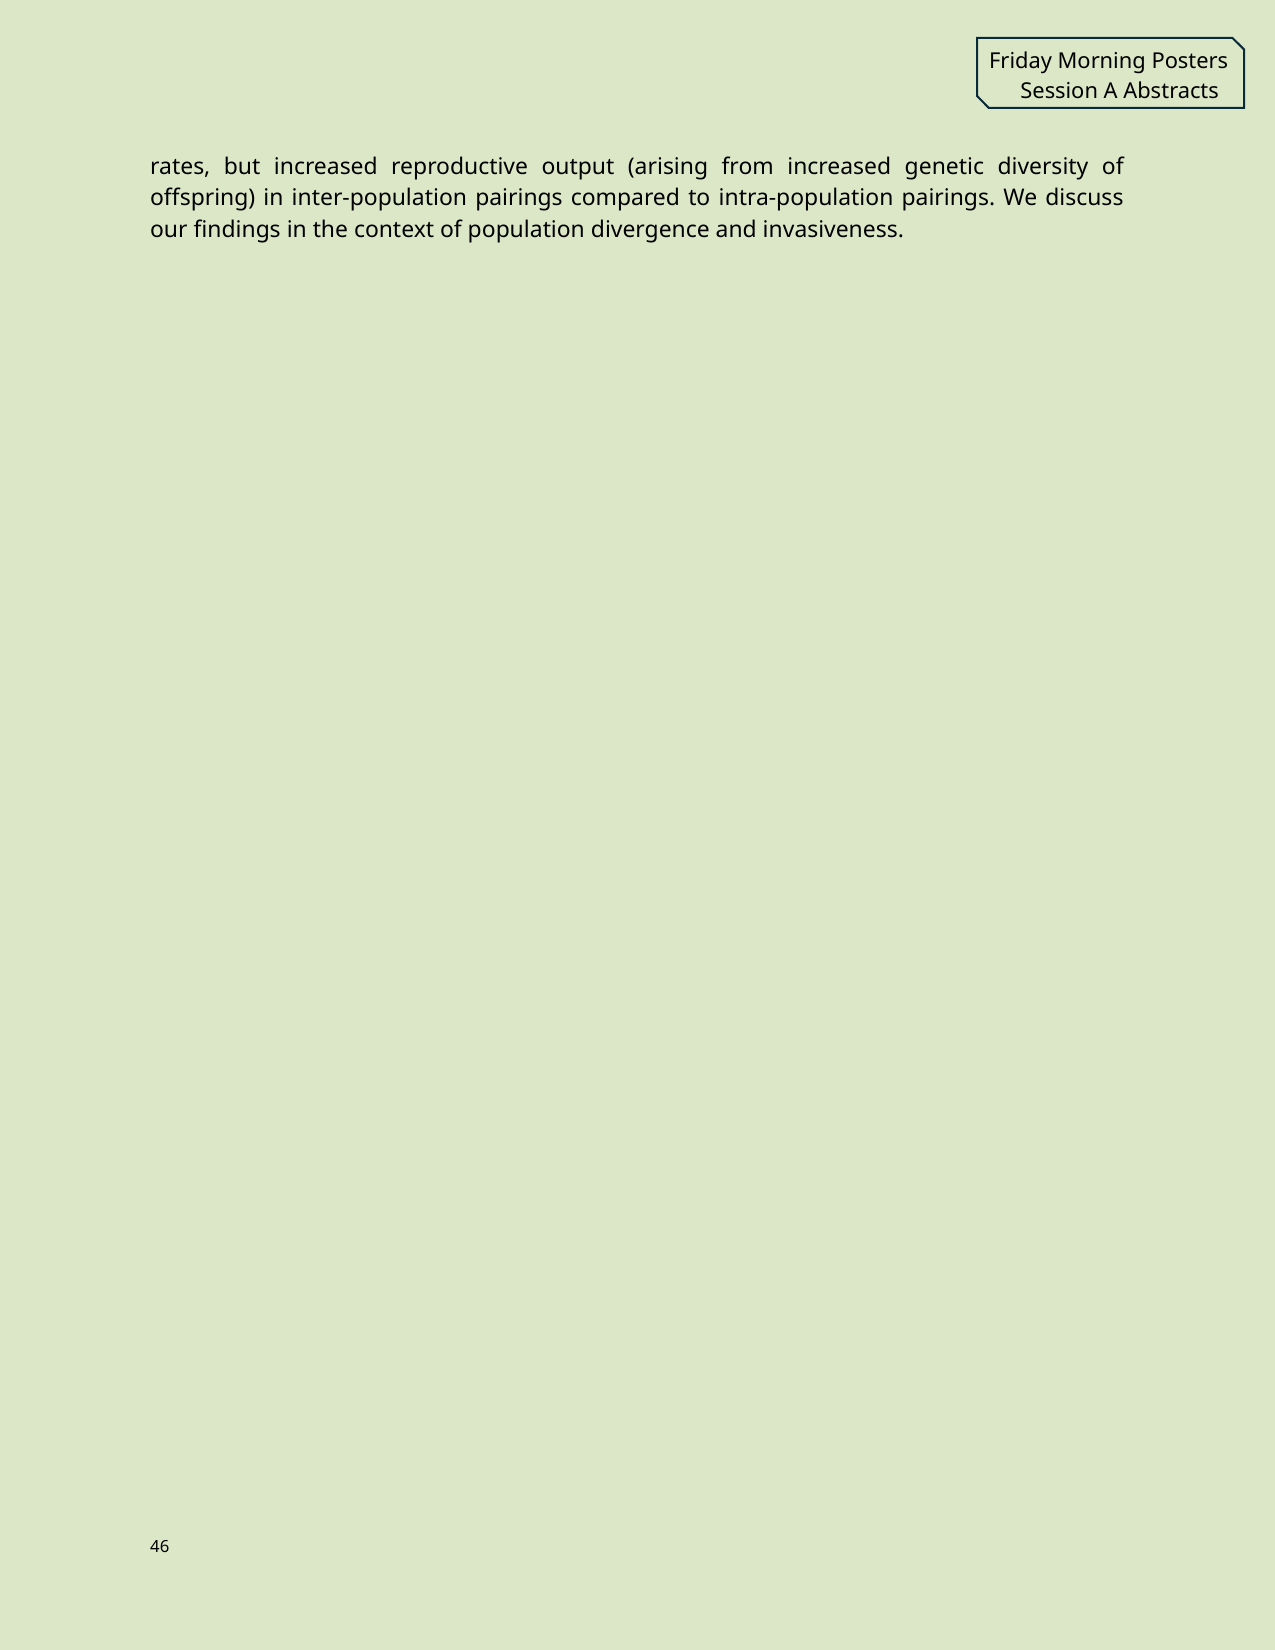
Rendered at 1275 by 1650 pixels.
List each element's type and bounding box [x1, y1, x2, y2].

text [150, 150, 1125, 244]
